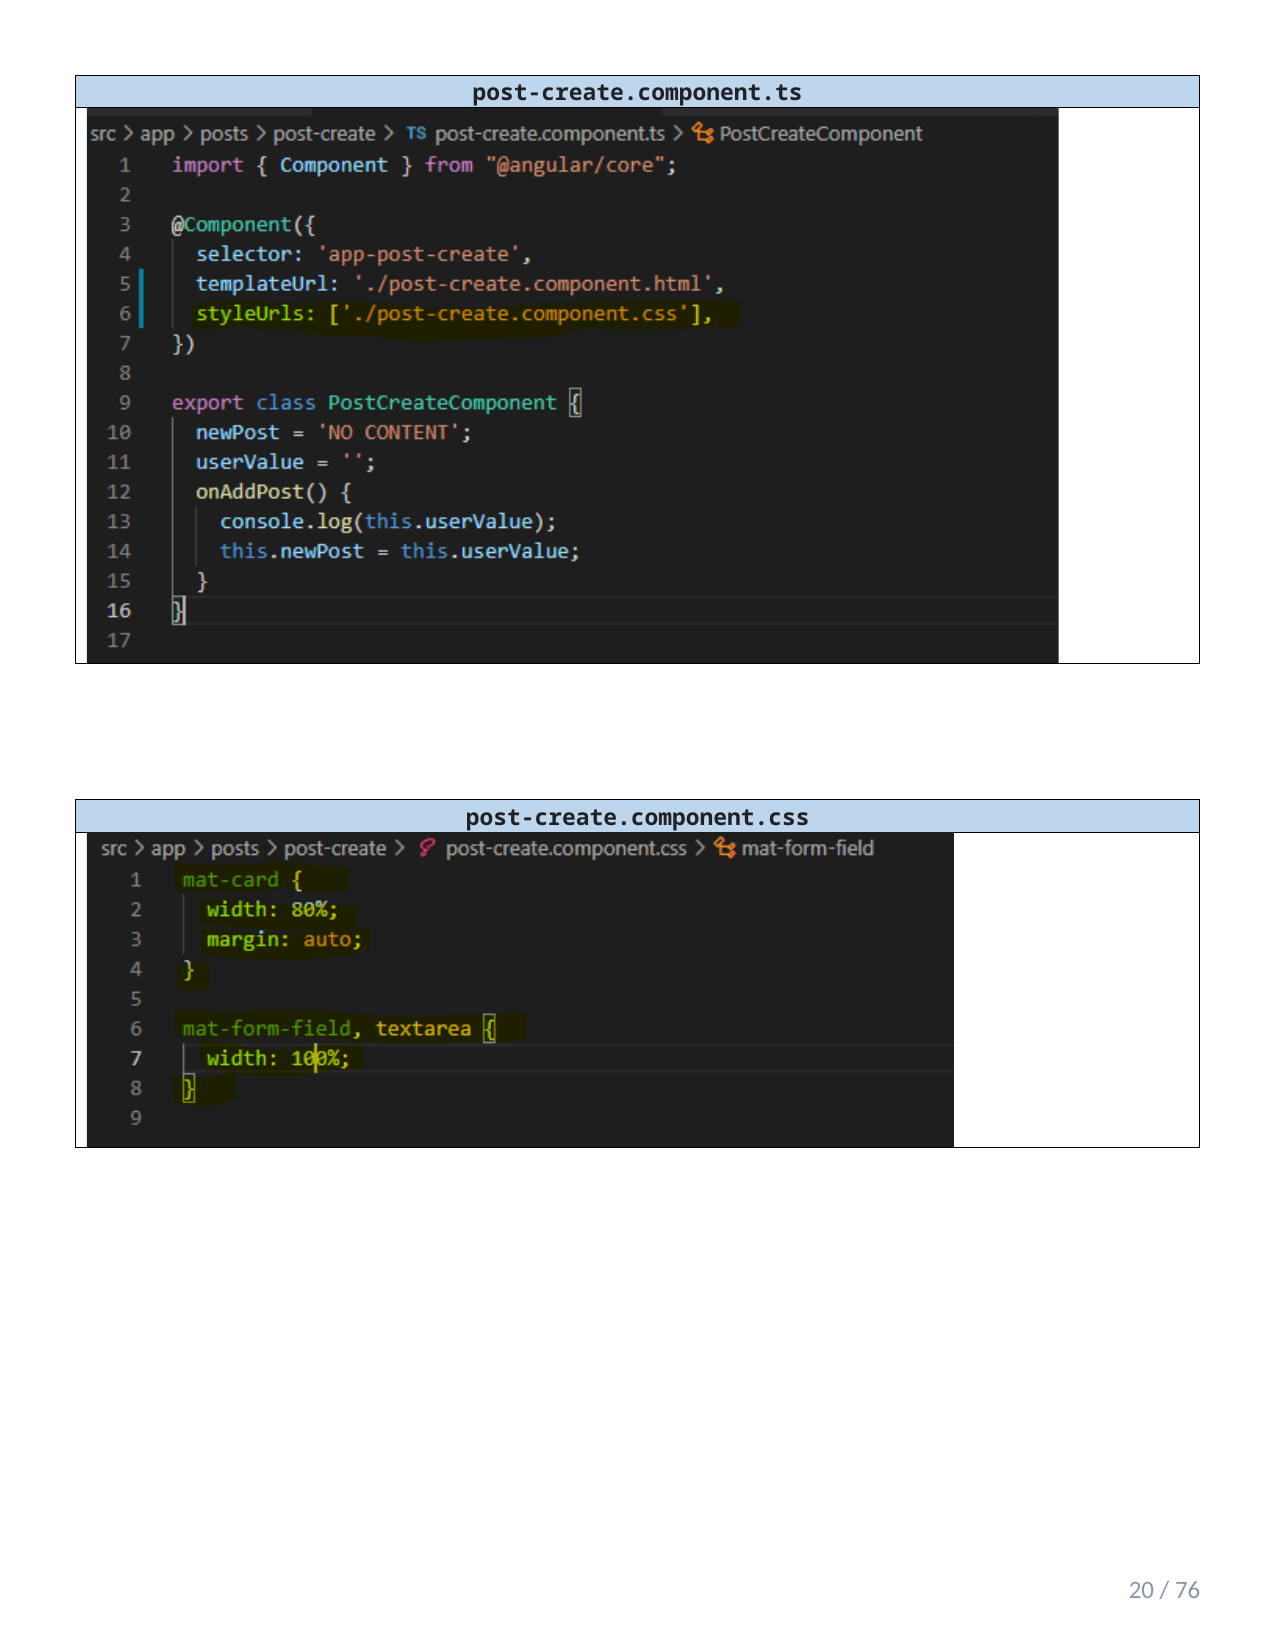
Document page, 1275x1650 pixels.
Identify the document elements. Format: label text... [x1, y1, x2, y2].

table_cell [1059, 108, 1199, 663]
table_cell [76, 108, 86, 663]
table_header post-create.component.css [76, 800, 1199, 832]
picture [86, 108, 1059, 663]
picture [86, 832, 954, 1147]
table_cell [76, 833, 86, 1147]
table_header post-create.component.ts [76, 76, 1199, 107]
table_cell [954, 833, 1199, 1147]
